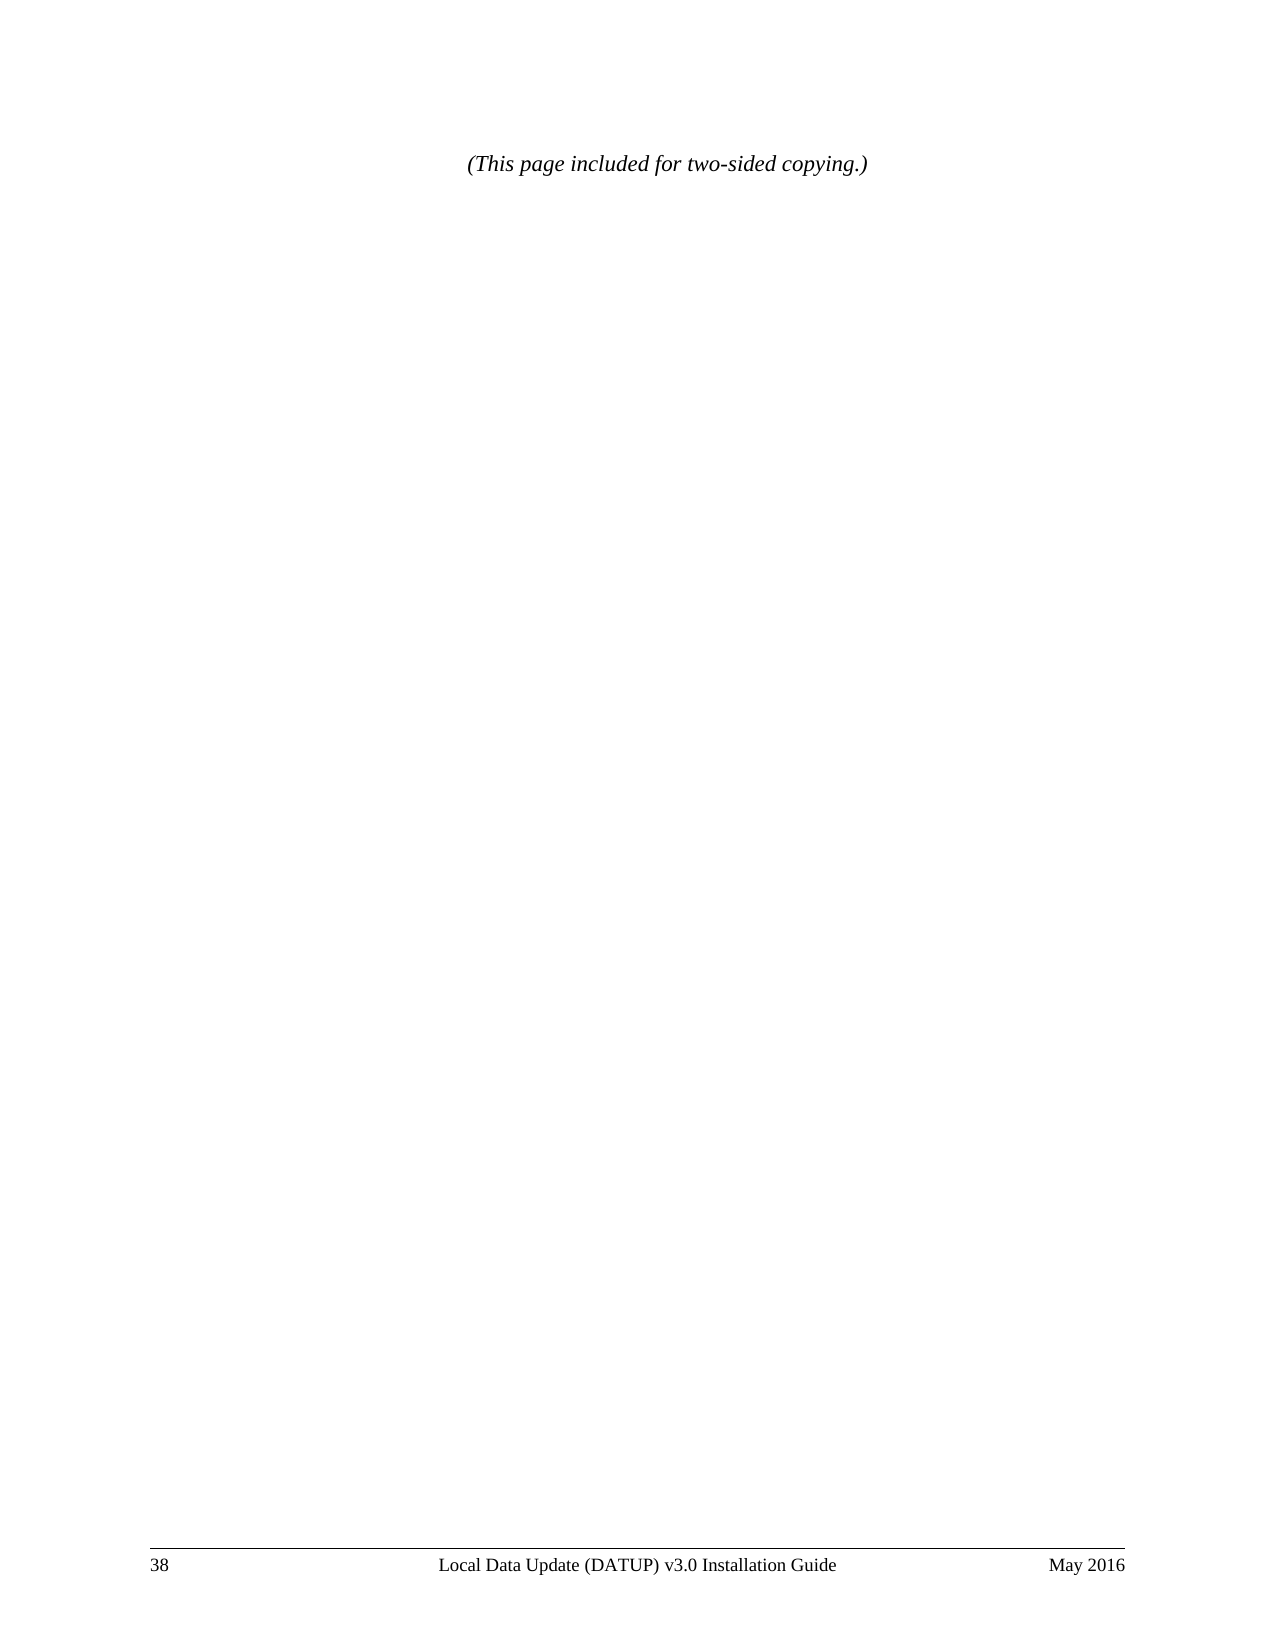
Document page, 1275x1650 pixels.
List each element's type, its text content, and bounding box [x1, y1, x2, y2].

text (This page included for two-sided copying.) [150, 150, 1125, 176]
